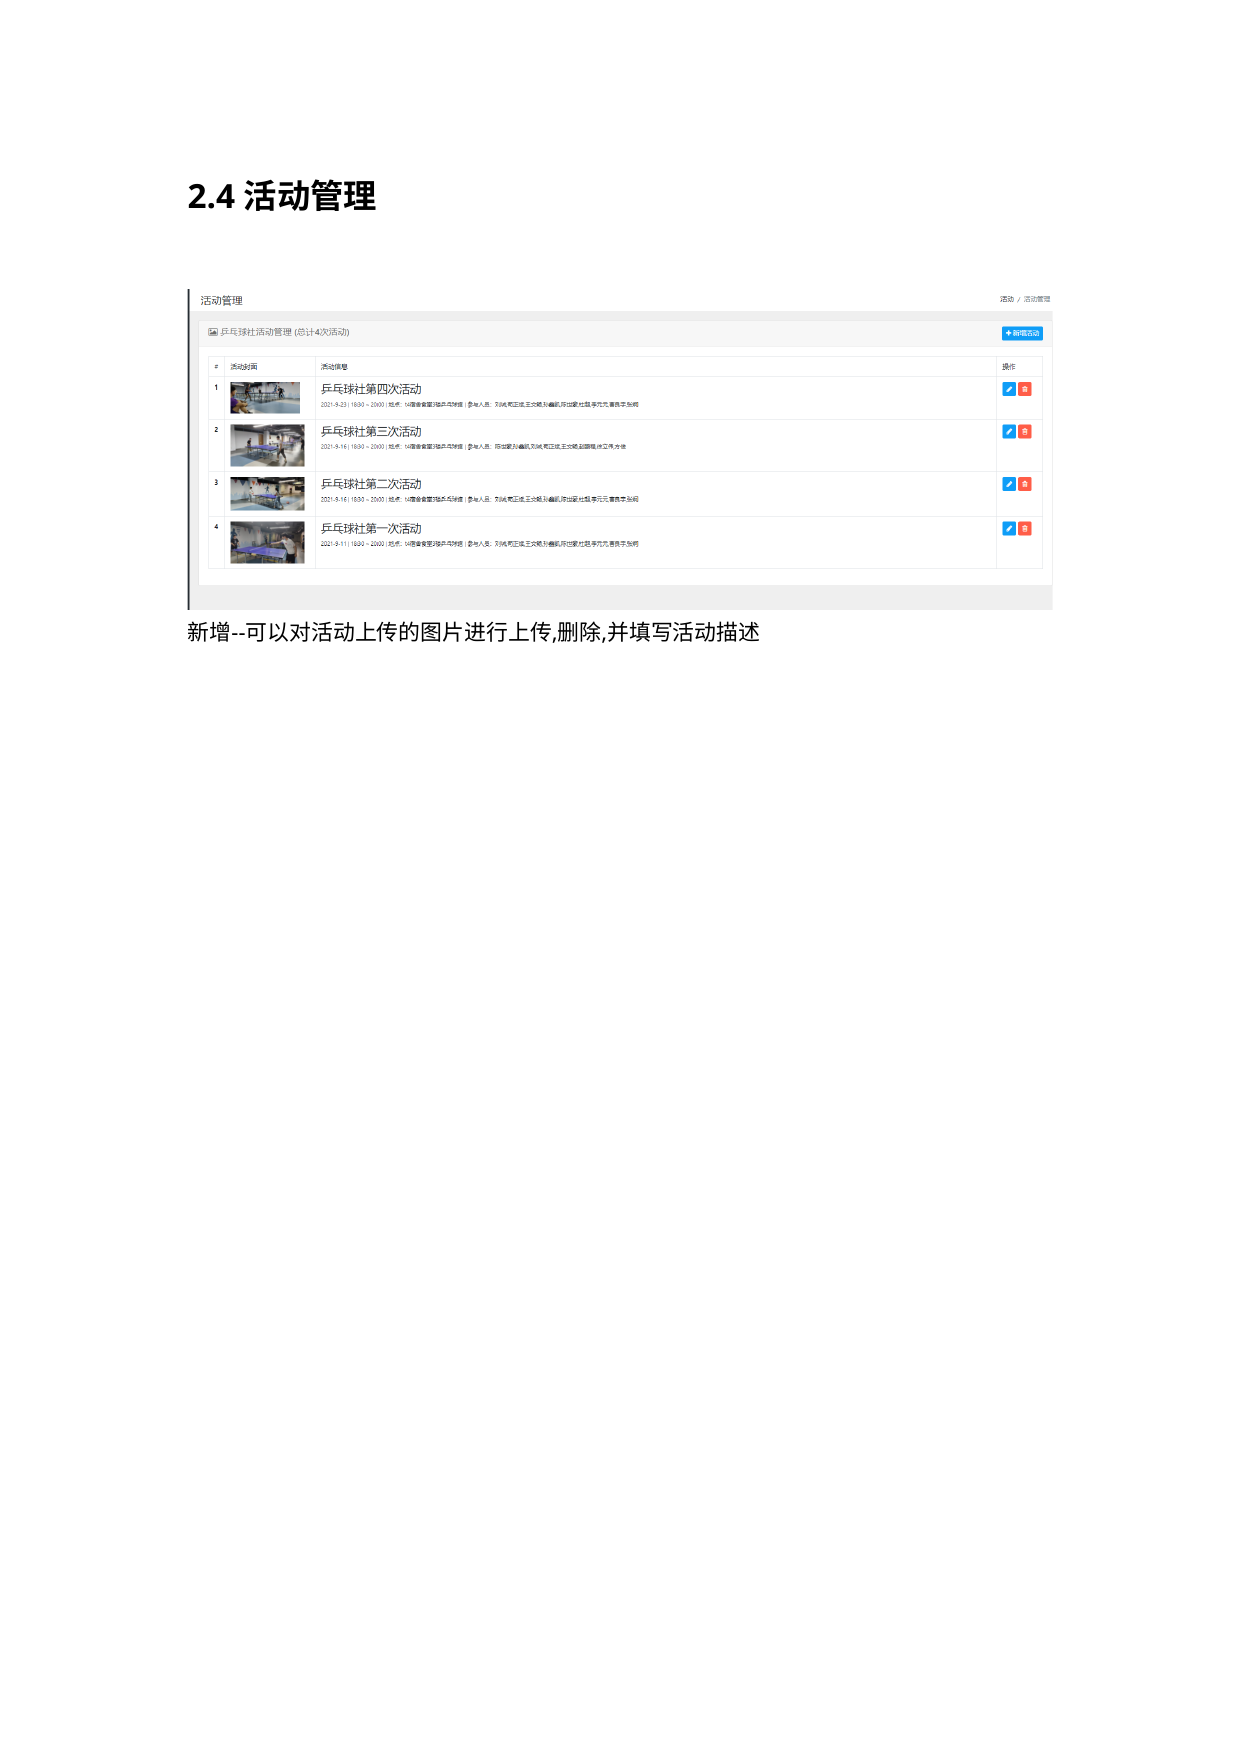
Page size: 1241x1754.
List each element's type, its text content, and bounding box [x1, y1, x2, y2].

text 新增--可以对活动上传的图片进行上传,删除,并填写活动描述 [187, 614, 1053, 647]
picture [187, 289, 1053, 610]
subtitle 2.4 活动管理 [187, 162, 1053, 227]
